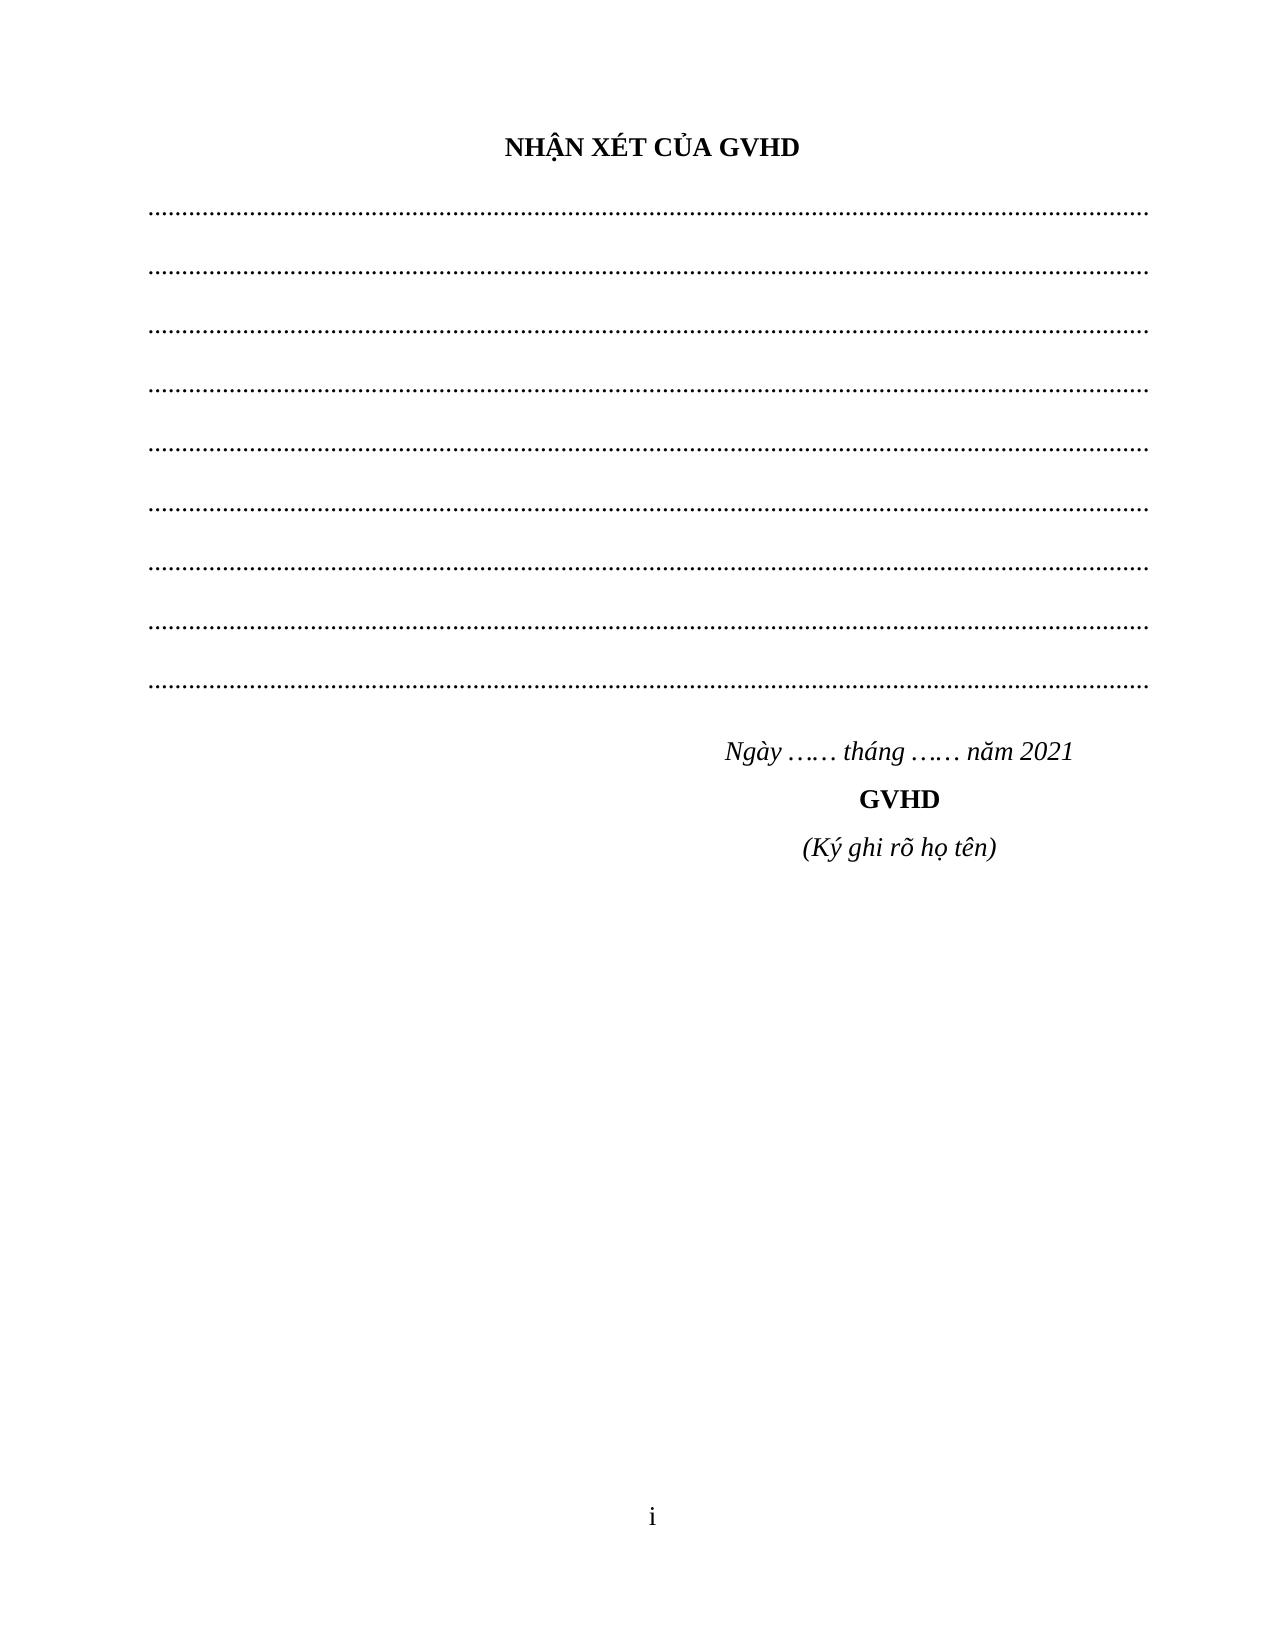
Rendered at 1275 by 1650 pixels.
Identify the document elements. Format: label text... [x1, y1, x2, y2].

text NHẬN XÉT CỦA GVHD [148, 131, 1157, 162]
table_header Ngày …… tháng …… năm 2021 GVHD (Ký ghi rõ họ tên) [650, 722, 1149, 879]
